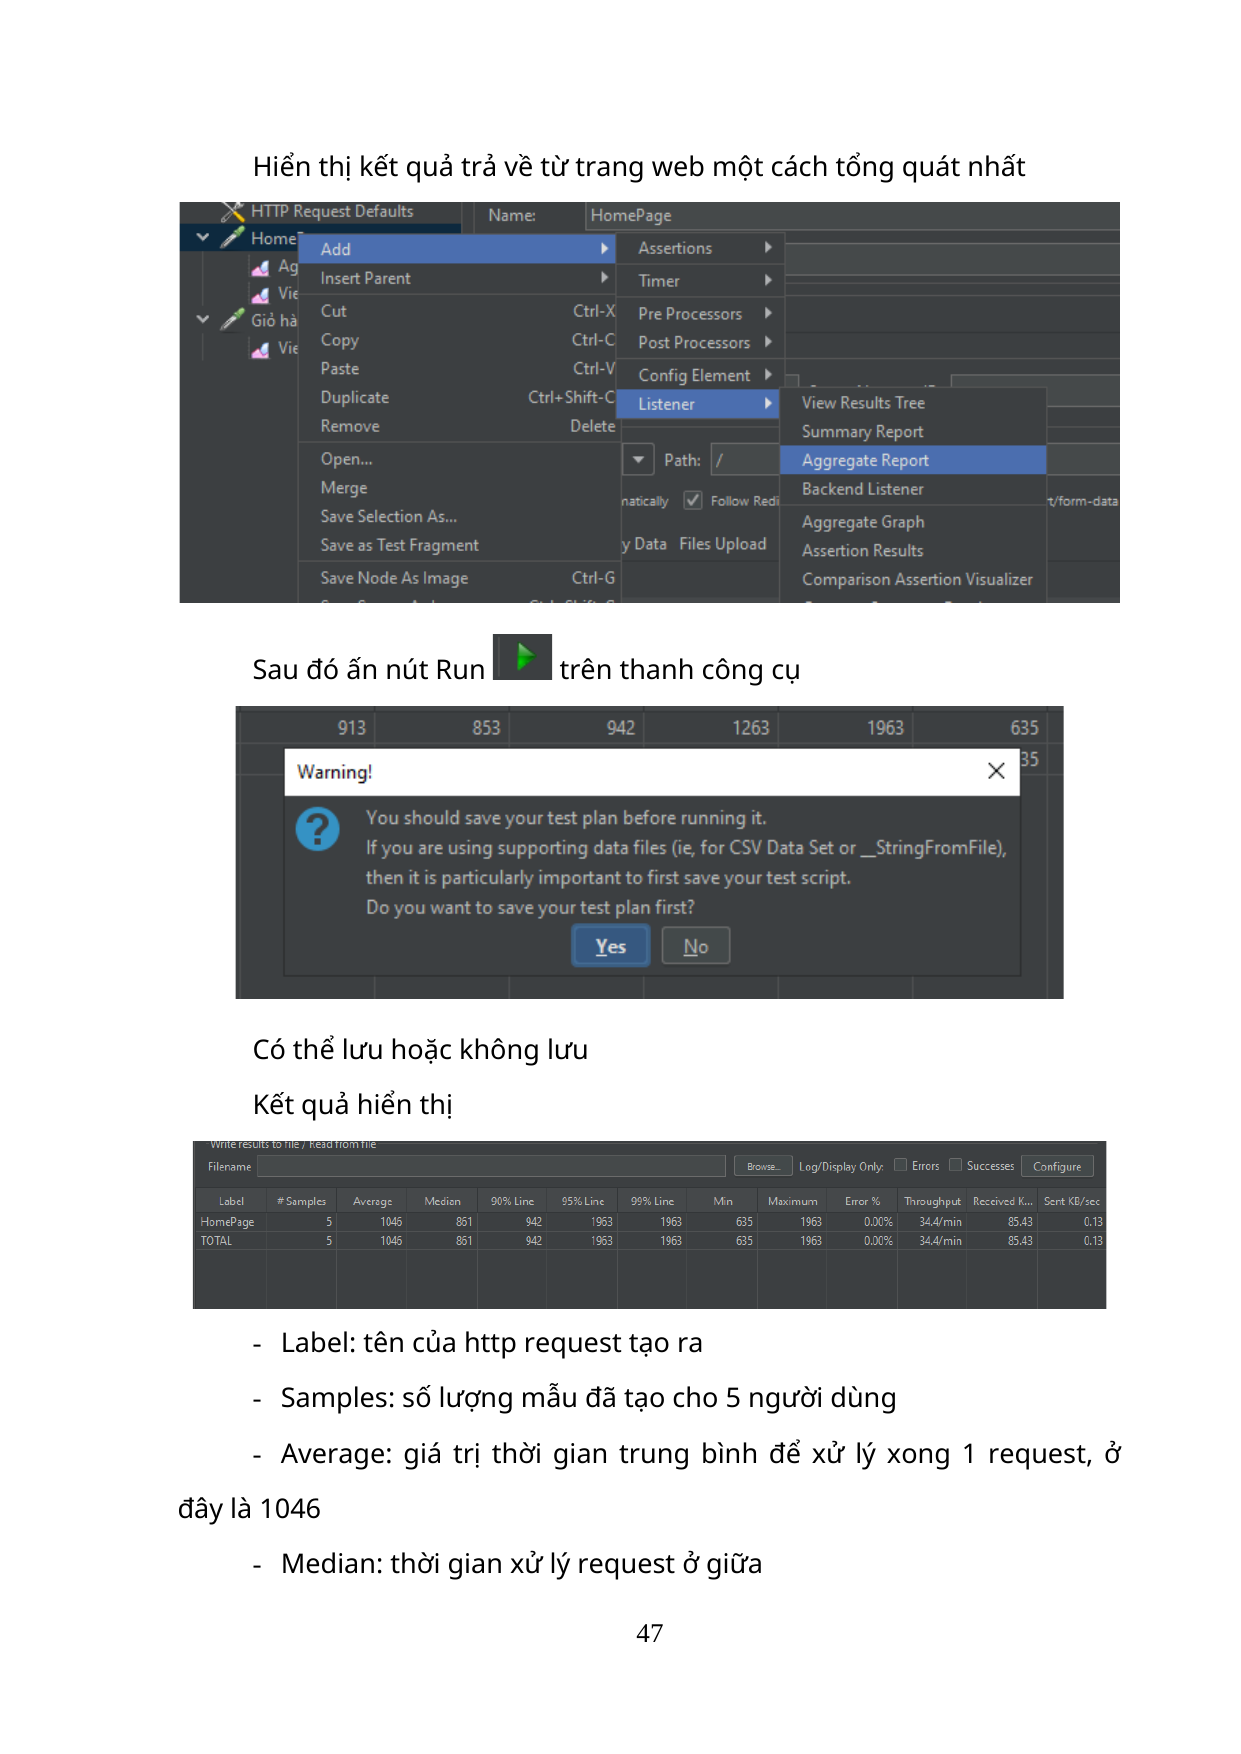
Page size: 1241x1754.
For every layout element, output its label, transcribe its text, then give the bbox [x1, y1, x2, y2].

text Có thể lưu hoặc không lưu [177, 1030, 1122, 1067]
list Label: tên của http request tạo ra [177, 1324, 1122, 1361]
text Kết quả hiển thị [177, 1086, 1122, 1123]
picture [192, 1141, 1107, 1309]
list Samples: số lượng mẫu đã tạo cho 5 người dùng [177, 1379, 1122, 1416]
list Average: giá trị thời gian trung bình để xử lý xong 1 request, ở đây là 1046 [177, 1434, 1122, 1526]
picture [235, 706, 1064, 999]
text Hiển thị kết quả trả về từ trang web một cách tổng quát nhất [177, 148, 1122, 184]
text Sau đó ấn nút Run trên thanh công cụ [177, 634, 1122, 688]
picture [492, 634, 553, 680]
picture [179, 202, 1120, 603]
list Median: thời gian xử lý request ở giữa [177, 1545, 1122, 1582]
